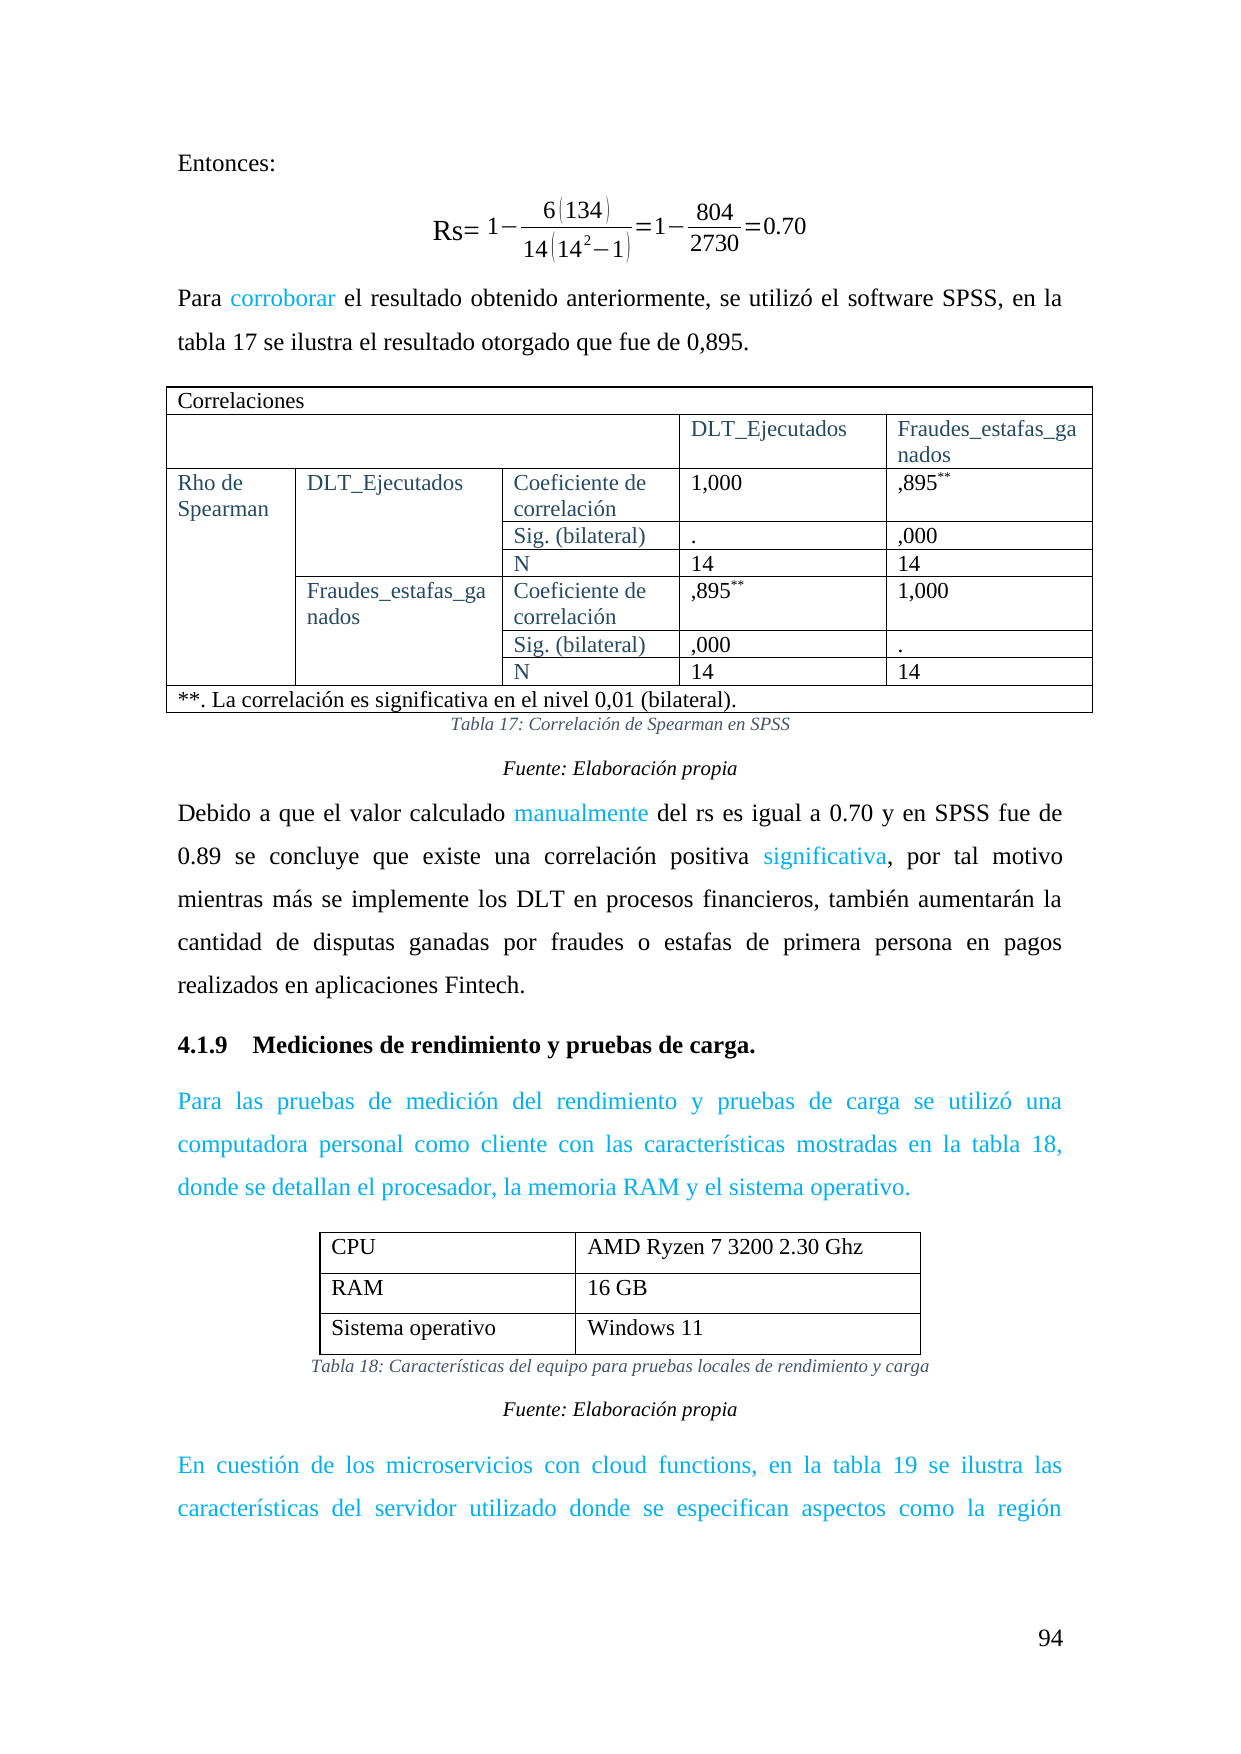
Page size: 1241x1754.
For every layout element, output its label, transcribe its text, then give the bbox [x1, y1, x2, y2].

text Para las pruebas de medición del rendimiento y pruebas de carga se utilizó una computadora personal como cliente con las características mostradas en la tabla 18, donde se detallan el procesador, la memoria RAM y el sistema operativo. [177, 1086, 1063, 1201]
text Fuente: Elaboración propia [177, 1397, 1063, 1421]
table_cell 14 [680, 658, 886, 684]
table_cell ,000 [887, 522, 1092, 549]
table_header CPU [321, 1233, 575, 1272]
table_cell Sistema operativo [321, 1314, 575, 1353]
table_cell N [503, 550, 679, 576]
text Debido a que el valor calculado manualmente del rs es igual a 0.70 y en SPSS fue de 0.89 se concluye que existe una correlación positiva significativa, por tal motivo mientras más se implemente los DLT en procesos financieros, también aumentarán la cantidad de disputas ganadas por fraudes o estafas de primera persona en pagos realizados en aplicaciones Fintech. [177, 798, 1063, 999]
table_cell Coeficiente de correlación [503, 577, 679, 630]
table_cell DLT_Ejecutados [680, 415, 886, 467]
table_header AMD Ryzen 7 3200 2.30 Ghz [576, 1233, 920, 1272]
table_cell ,895** [680, 577, 886, 630]
table_cell Sig. (bilateral) [503, 631, 679, 657]
table_cell ,000 [680, 631, 886, 657]
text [177, 1450, 1063, 1522]
table_cell ,895** [887, 469, 1092, 521]
table_cell DLT_Ejecutados [296, 469, 502, 576]
text Rs= [177, 195, 1063, 264]
table_cell . [680, 522, 886, 549]
table_cell 14 [887, 550, 1092, 576]
table_header Correlaciones [167, 388, 1092, 414]
list Mediciones de rendimiento y pruebas de carga. [177, 1030, 1063, 1059]
table_cell Coeficiente de correlación [503, 469, 679, 521]
table_cell 14 [680, 550, 886, 576]
table_cell RAM [321, 1274, 575, 1313]
text Para corroborar el resultado obtenido anteriormente, se utilizó el software SPSS, en la tabla 17 se ilustra el resultado otorgado que fue de 0,895. [177, 283, 1063, 355]
table_cell 14 [887, 658, 1092, 684]
table_cell Windows 11 [576, 1314, 920, 1353]
table_cell . [887, 631, 1092, 657]
table_cell Fraudes_estafas_ganados [887, 415, 1092, 467]
table_cell Sig. (bilateral) [503, 522, 679, 549]
table_cell N [503, 658, 679, 684]
text Fuente: Elaboración propia [177, 755, 1063, 779]
table_cell **. La correlación es significativa en el nivel 0,01 (bilateral). [167, 686, 1092, 712]
table_cell Fraudes_estafas_ganados [296, 577, 502, 684]
text Entonces: [177, 148, 1063, 176]
table_cell 1,000 [680, 469, 886, 521]
table_cell 1,000 [887, 577, 1092, 630]
table_cell 16 GB [576, 1274, 920, 1313]
text Tabla 18: Características del equipo para pruebas locales de rendimiento y carga [177, 1354, 1063, 1376]
table_cell Rho de Spearman [167, 469, 295, 684]
table_cell [167, 415, 679, 467]
